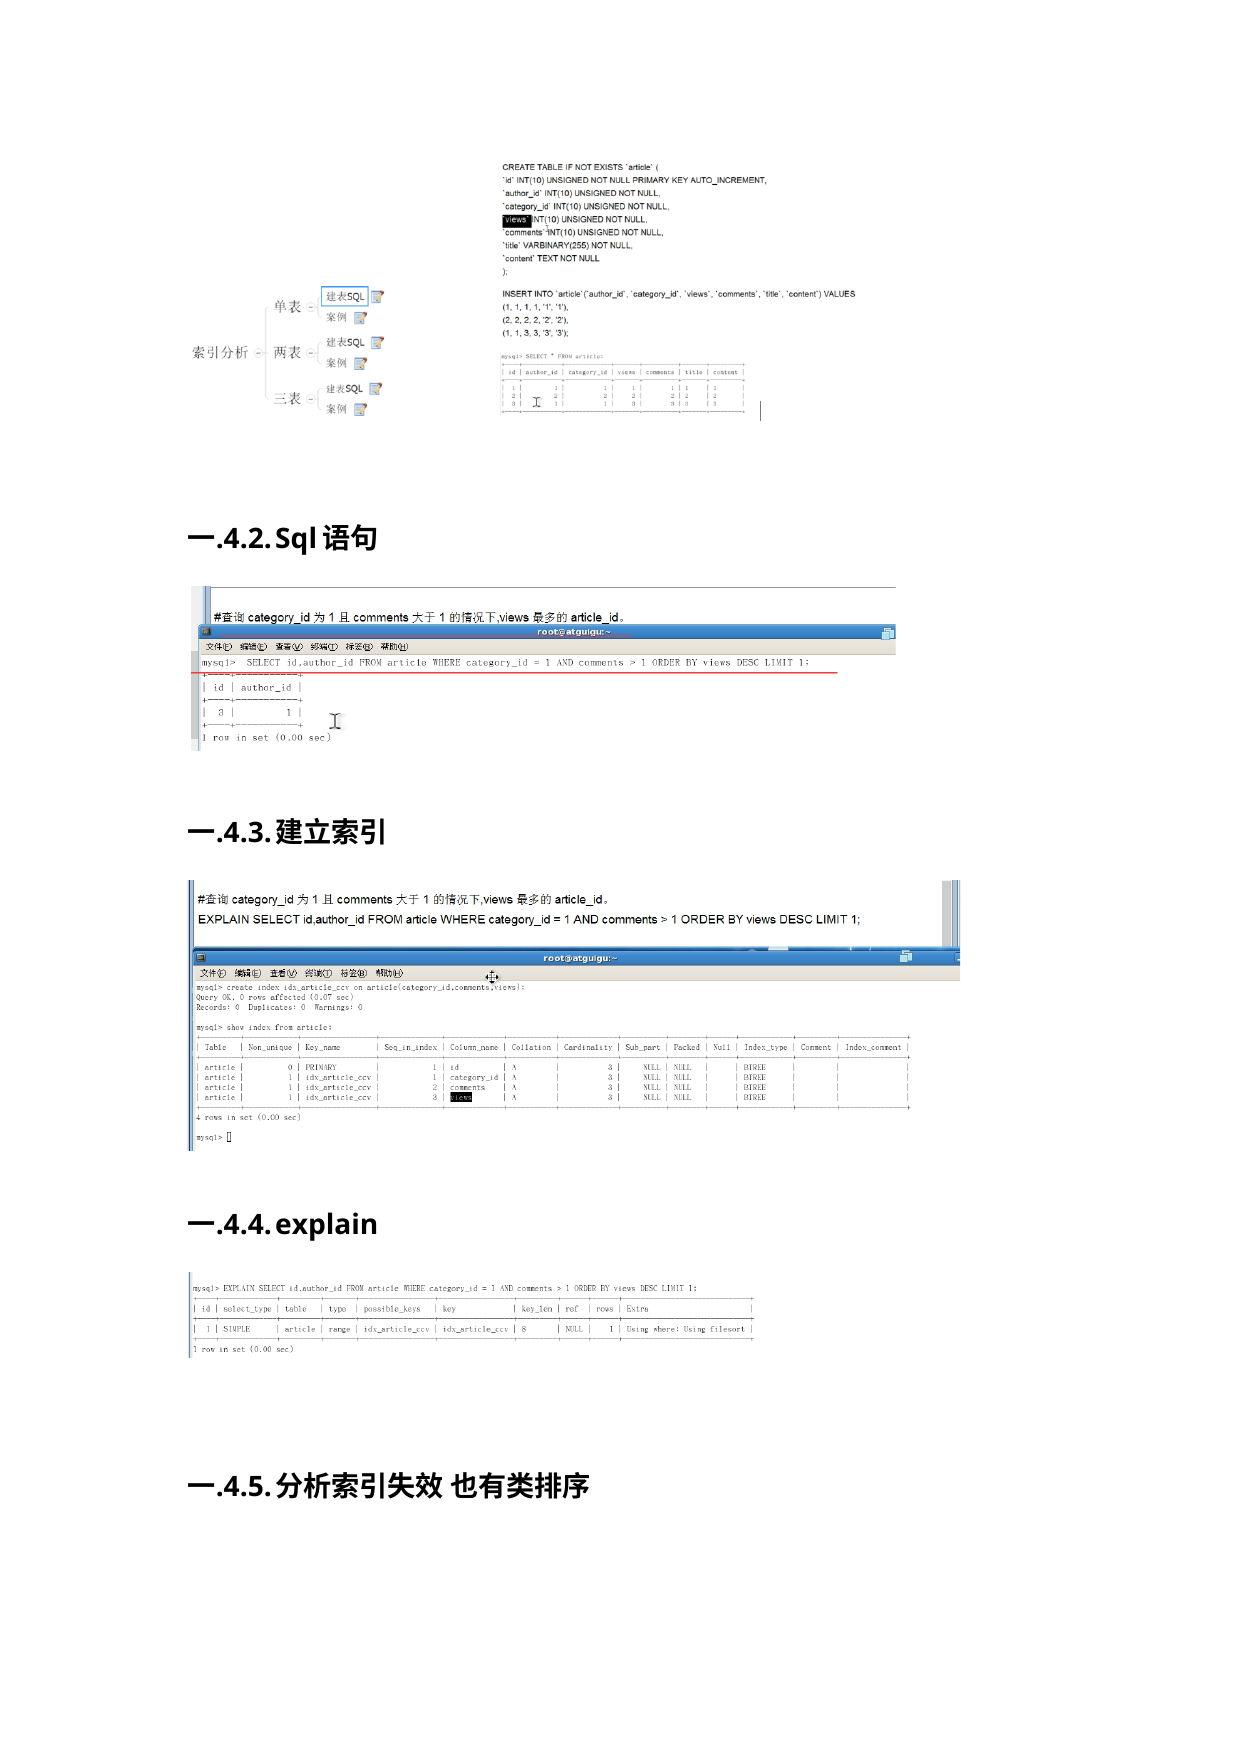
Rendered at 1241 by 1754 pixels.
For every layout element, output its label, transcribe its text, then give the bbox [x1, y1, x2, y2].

subtitle 建立索引 [187, 810, 1053, 851]
subtitle 分析索引失效 也有类排序 [187, 1464, 1053, 1504]
picture [187, 162, 879, 421]
picture [187, 586, 896, 751]
subtitle explain [187, 1202, 1053, 1243]
picture [187, 1272, 802, 1358]
subtitle Sql语句 [187, 516, 1053, 557]
picture [187, 880, 961, 1151]
